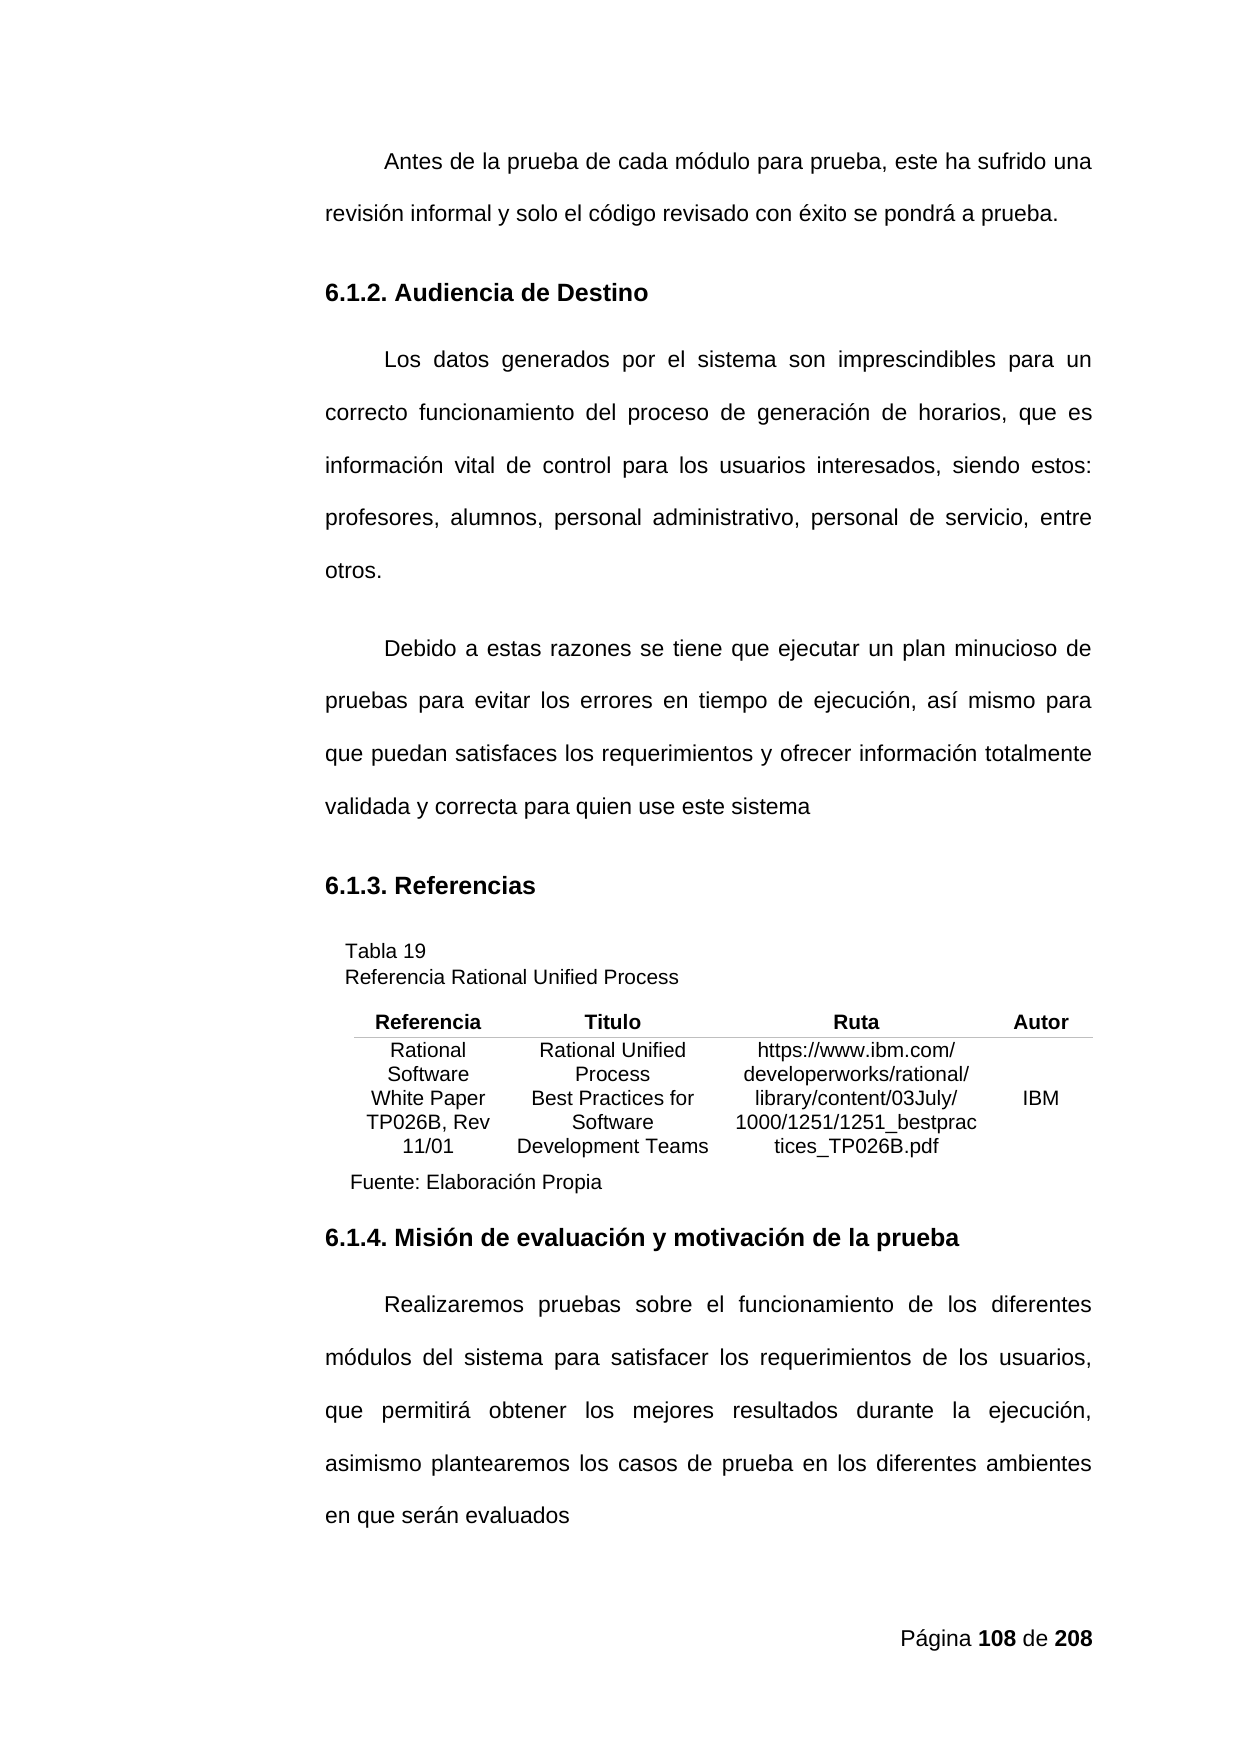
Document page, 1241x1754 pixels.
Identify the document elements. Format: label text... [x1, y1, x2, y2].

text 6.1.4. Misión de evaluación y motivación de la prueba [251, 1223, 1092, 1252]
text Debido a estas razones se tiene que ejecutar un plan minucioso de pruebas para evitar los errores en tiempo de ejecución, así mismo para que puedan satisfaces los requerimientos y ofrecer información totalmente validada y correcta para quien use este sistema [325, 635, 1092, 819]
table_header Ruta [723, 1007, 989, 1037]
table_cell Rational Unified Process Best Practices for Software Development Teams [502, 1038, 723, 1157]
table_cell https://www.ibm.com/developerworks/rational/library/content/03July/1000/1251/1251_bestpractices_TP026B.pdf [723, 1038, 989, 1157]
text Realizaremos pruebas sobre el funcionamiento de los diferentes módulos del sistema para satisfacer los requerimientos de los usuarios, que permitirá obtener los mejores resultados durante la ejecución, asimismo plantearemos los casos de prueba en los diferentes ambientes en que serán evaluados [325, 1291, 1092, 1528]
text 6.1.3. Referencias [251, 871, 1092, 899]
table_cell IBM [989, 1038, 1092, 1157]
text Antes de la prueba de cada módulo para prueba, este ha sufrido una revisión informal y solo el código revisado con éxito se pondrá a prueba. [325, 148, 1092, 227]
table_cell Rational Software White Paper TP026B, Rev 11/01 [354, 1038, 502, 1157]
text Fuente: Elaboración Propia [177, 1170, 1092, 1194]
table_header Titulo [502, 1007, 723, 1037]
text 6.1.2. Audiencia de Destino [251, 278, 1092, 307]
table_header Autor [989, 1007, 1092, 1037]
text Los datos generados por el sistema son imprescindibles para un correcto funcionamiento del proceso de generación de horarios, que es información vital de control para los usuarios interesados, siendo estos: profesores, alumnos, personal administrativo, personal de servicio, entre otros. [325, 346, 1092, 583]
table_header Referencia [354, 1007, 502, 1037]
